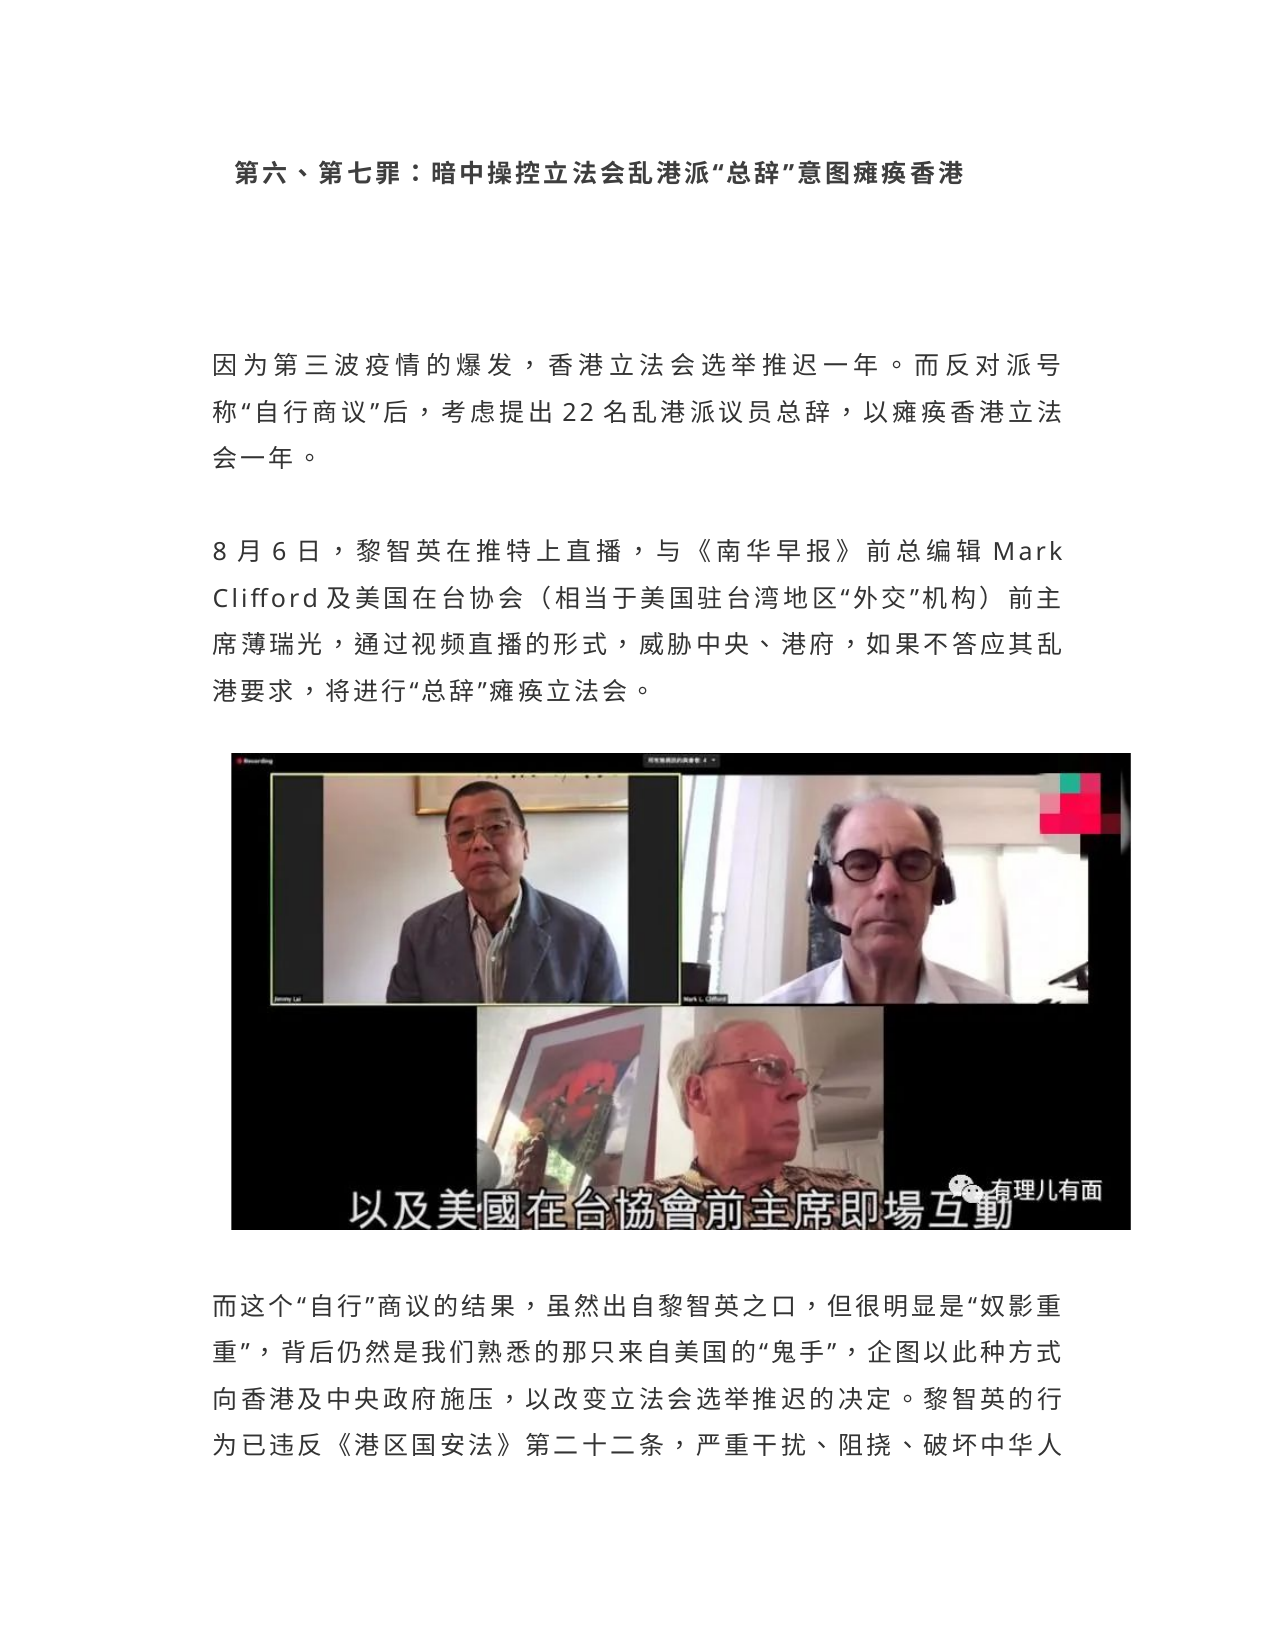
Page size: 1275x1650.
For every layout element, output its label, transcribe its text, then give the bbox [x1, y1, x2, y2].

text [212, 1276, 1062, 1462]
text 第六、第七罪：暗中操控立法会乱港派“总辞”意图瘫痪香港 [234, 150, 1041, 190]
text 因为第三波疫情的爆发，香港立法会选举推迟一年。而反对派号称“自行商议”后，考虑提出22名乱港派议员总辞，以瘫痪香港立法会一年。 [212, 336, 1062, 475]
picture [231, 753, 1132, 1230]
text 8月6日，黎智英在推特上直播，与《南华早报》前总编辑Mark Clifford及美国在台协会（相当于美国驻台湾地区“外交”机构）前主席薄瑞光，通过视频直播的形式，威胁中央、港府，如果不答应其乱港要求，将进行“总辞”瘫痪立法会。 [212, 521, 1062, 707]
